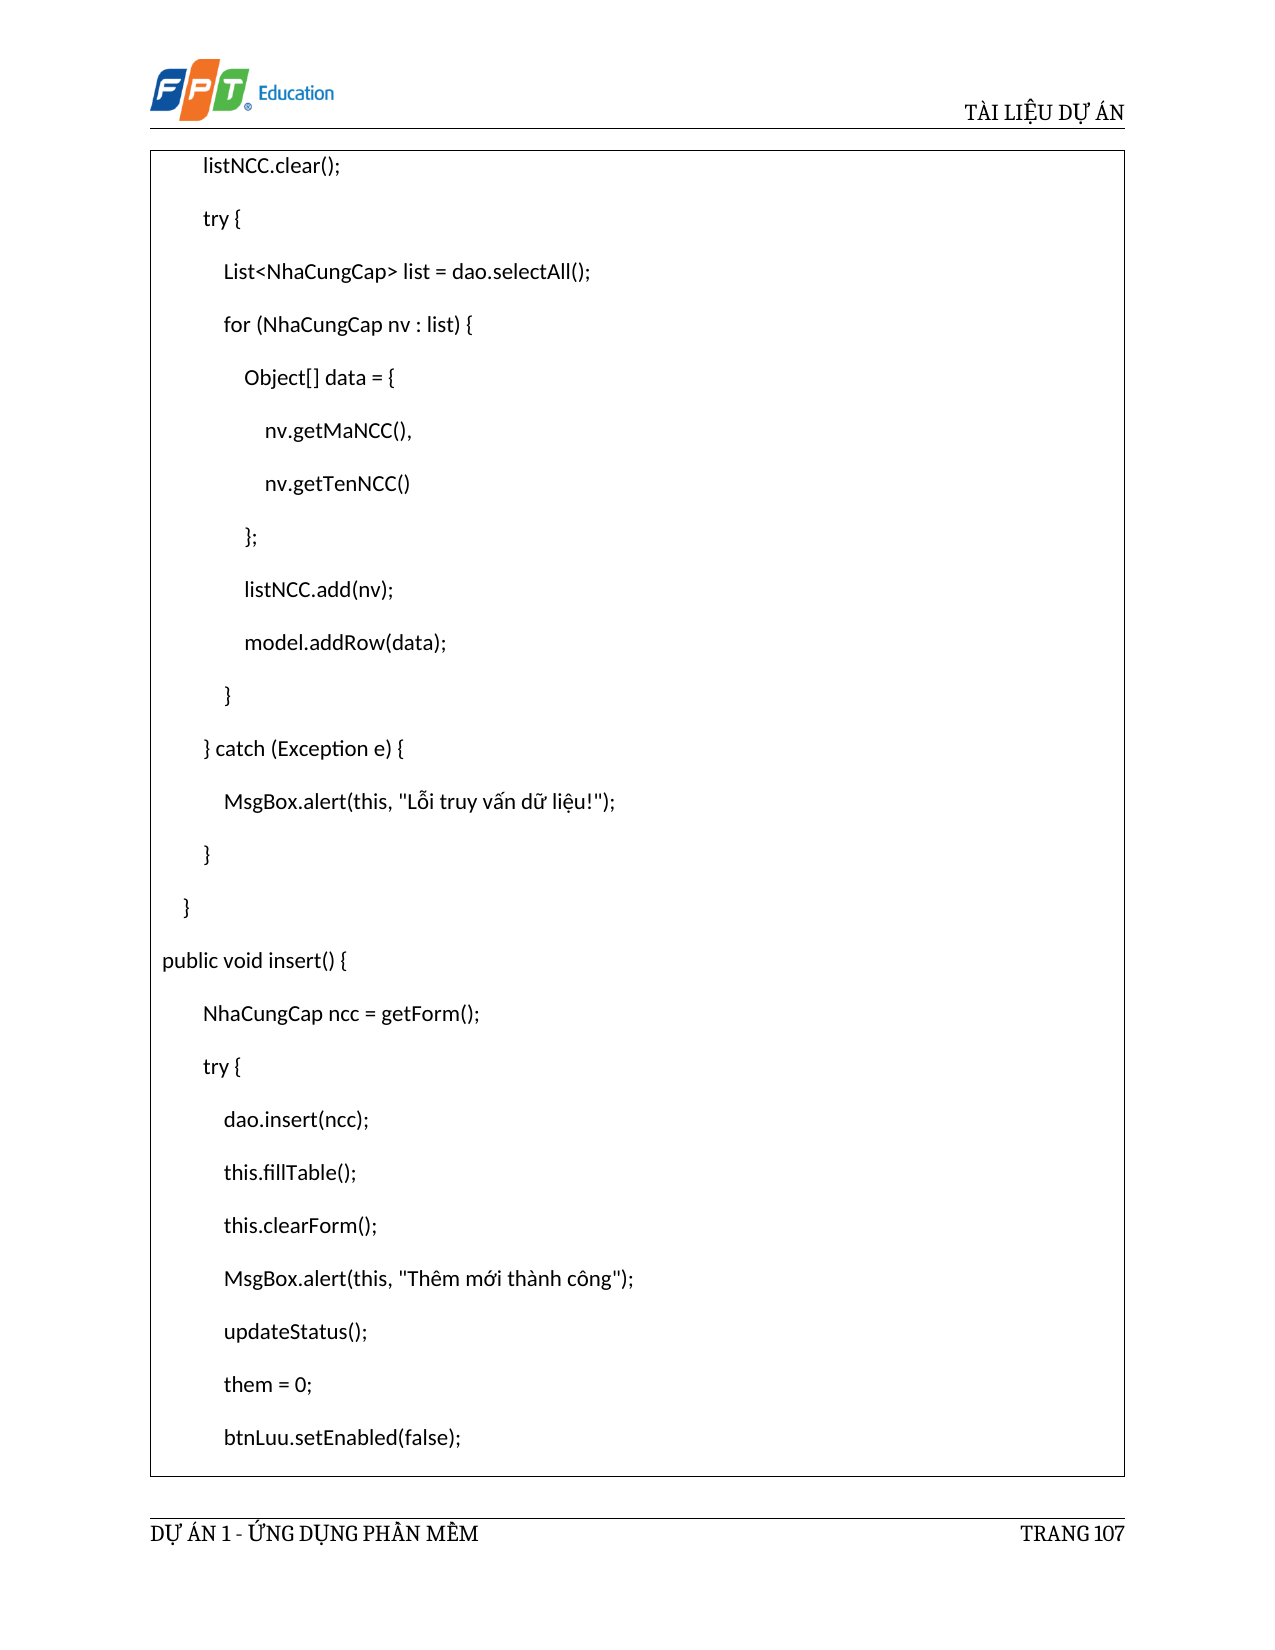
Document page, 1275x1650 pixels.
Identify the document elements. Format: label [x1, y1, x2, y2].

table_header [151, 151, 1124, 1476]
picture [150, 59, 336, 121]
